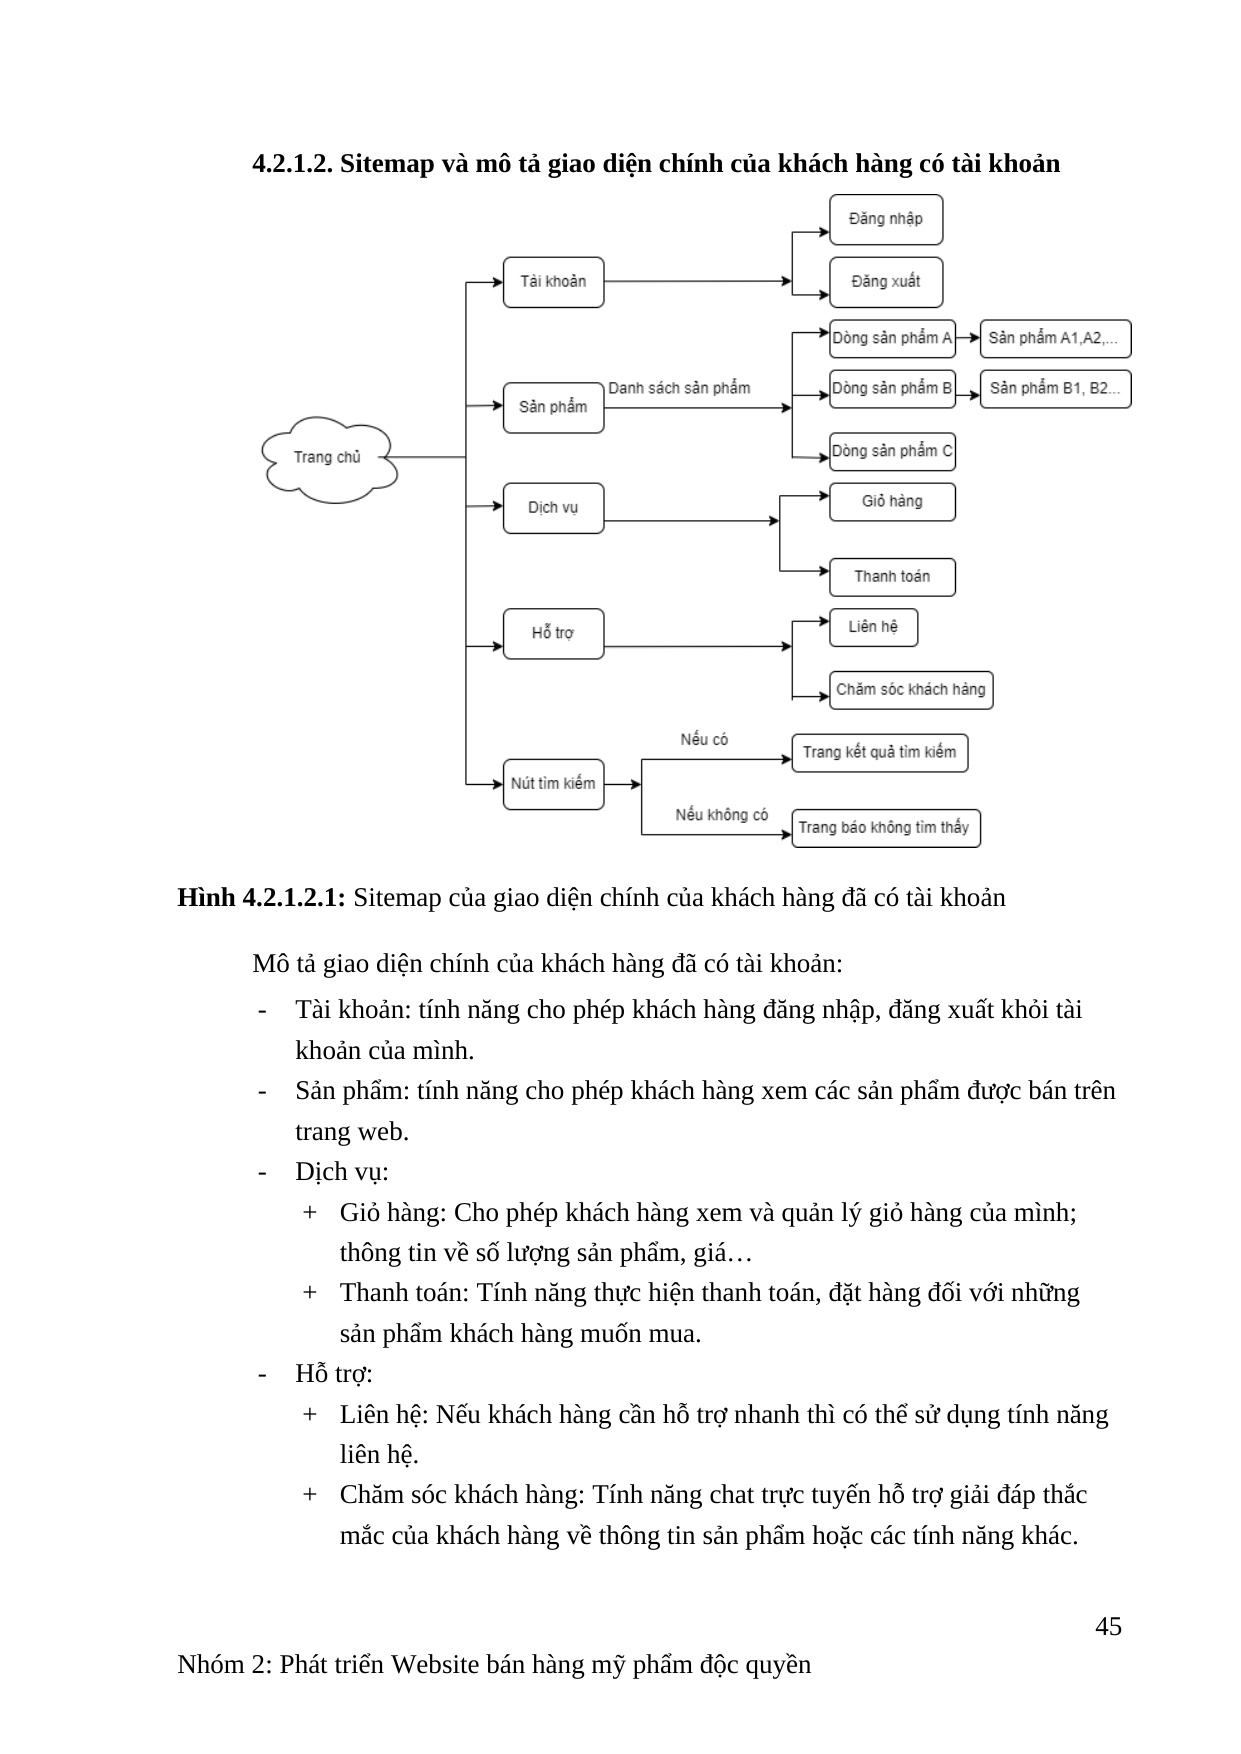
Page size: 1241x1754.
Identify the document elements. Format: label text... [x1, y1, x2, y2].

text 4.2.1.2. Sitemap và mô tả giao diện chính của khách hàng có tài khoản [177, 148, 1122, 179]
text Mô tả giao diện chính của khách hàng đã có tài khoản: [177, 947, 1122, 978]
list Thanh toán: Tính năng thực hiện thanh toán, đặt hàng đối với những sản phẩm khách hàng muốn mua. [302, 1277, 1122, 1348]
list Chăm sóc khách hàng: Tính năng chat trực tuyến hỗ trợ giải đáp thắc mắc của khách hàng về thông tin sản phẩm hoặc các tính năng khác. [302, 1479, 1122, 1550]
picture [252, 194, 1132, 848]
list Hỗ trợ: [258, 1357, 1122, 1388]
list Sản phẩm: tính năng cho phép khách hàng xem các sản phẩm được bán trên trang web. [258, 1074, 1122, 1146]
list Dịch vụ: [258, 1155, 1122, 1186]
list Tài khoản: tính năng cho phép khách hàng đăng nhập, đăng xuất khỏi tài khoản của mình. [258, 994, 1122, 1065]
list Liên hệ: Nếu khách hàng cần hỗ trợ nhanh thì có thể sử dụng tính năng liên hệ. [302, 1398, 1122, 1469]
list Giỏ hàng: Cho phép khách hàng xem và quản lý giỏ hàng của mình; thông tin về số lượng sản phẩm, giá… [302, 1196, 1122, 1267]
